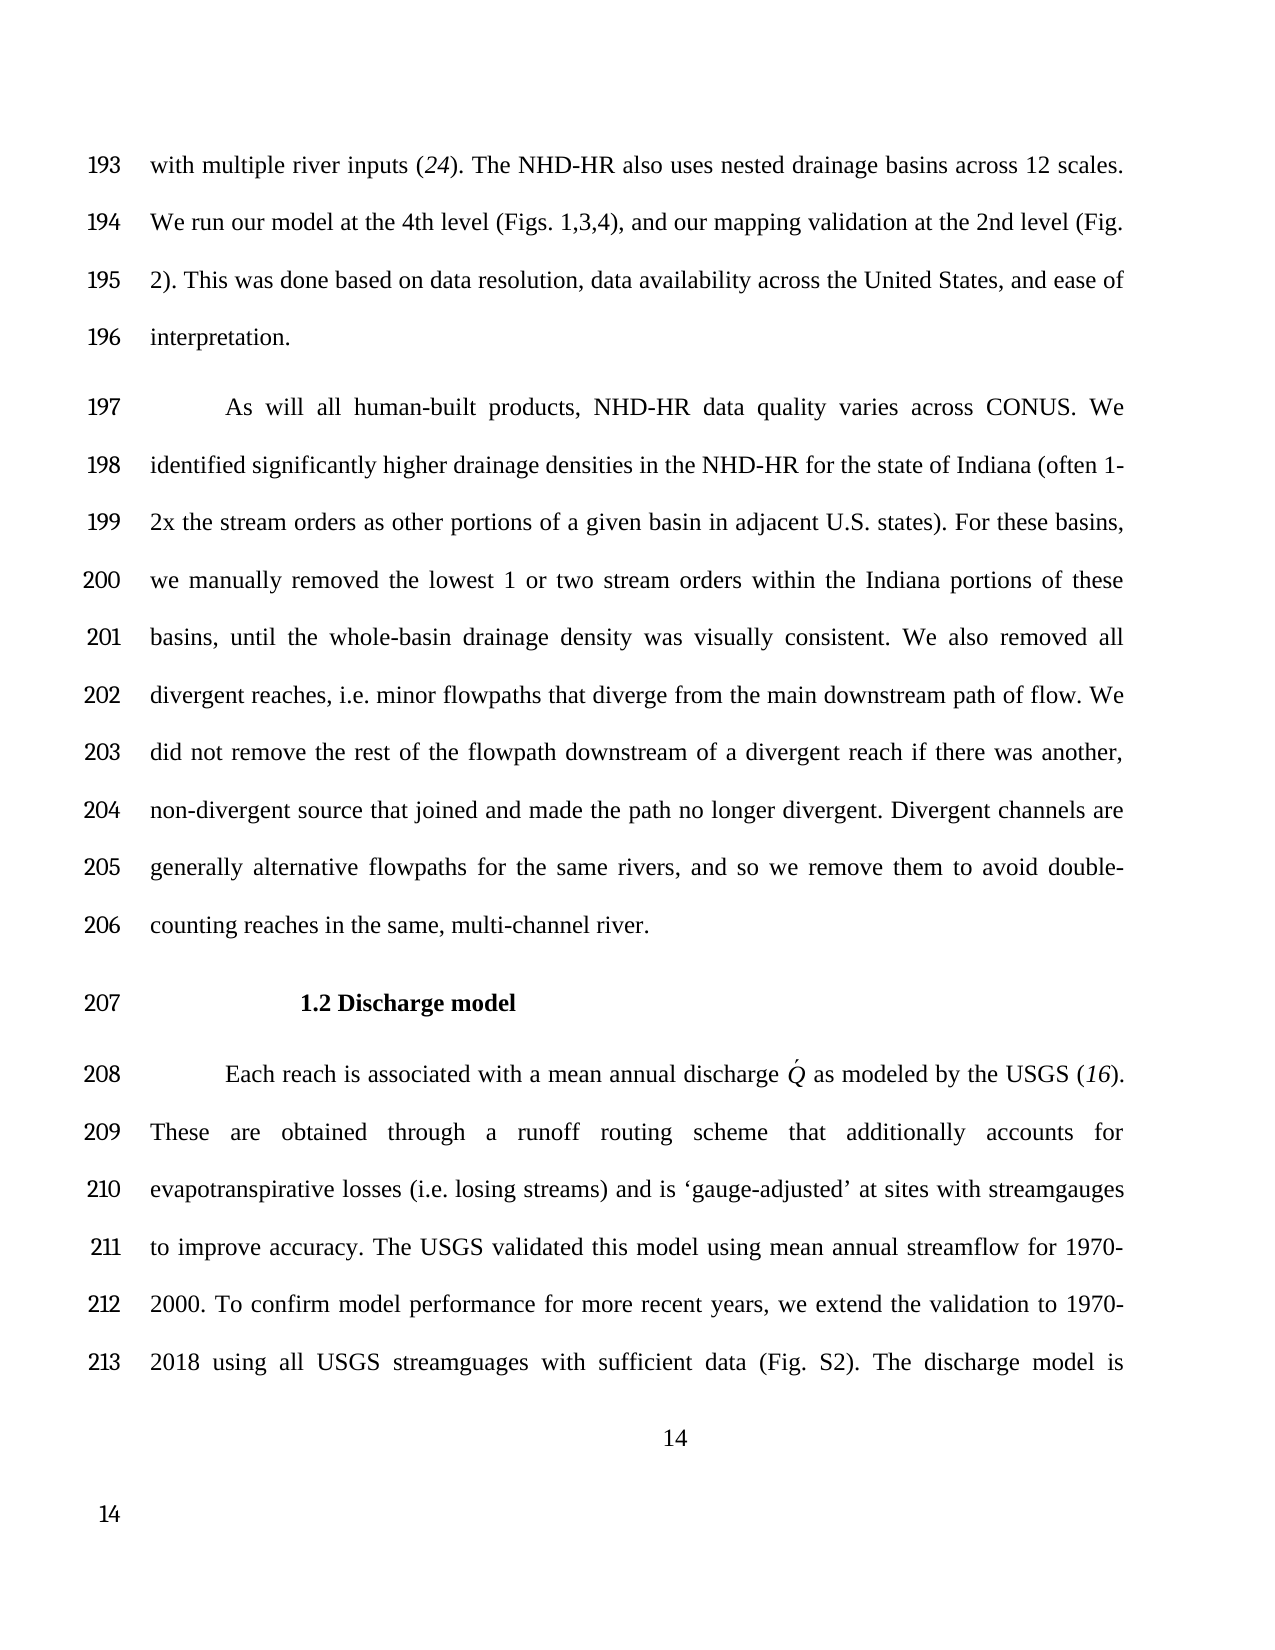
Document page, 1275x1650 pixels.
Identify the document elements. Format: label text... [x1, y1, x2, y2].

text As will all human-built products, NHD-HR data quality varies across CONUS. We identified significantly higher drainage densities in the NHD-HR for the state of Indiana (often 1-2x the stream orders as other portions of a given basin in adjacent U.S. states). For these basins, we manually removed the lowest 1 or two stream orders within the Indiana portions of these basins, until the whole-basin drainage density was visually consistent. We also removed all divergent reaches, i.e. minor flowpaths that diverge from the main downstream path of flow. We did not remove the rest of the flowpath downstream of a divergent reach if there was another, non-divergent source that joined and made the path no longer divergent. Divergent channels are generally alternative flowpaths for the same rivers, and so we remove them to avoid double-counting reaches in the same, multi-channel river. [150, 392, 1125, 939]
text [150, 150, 1125, 351]
subtitle 1.2 Discharge model [225, 988, 1125, 1017]
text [150, 1058, 1125, 1376]
